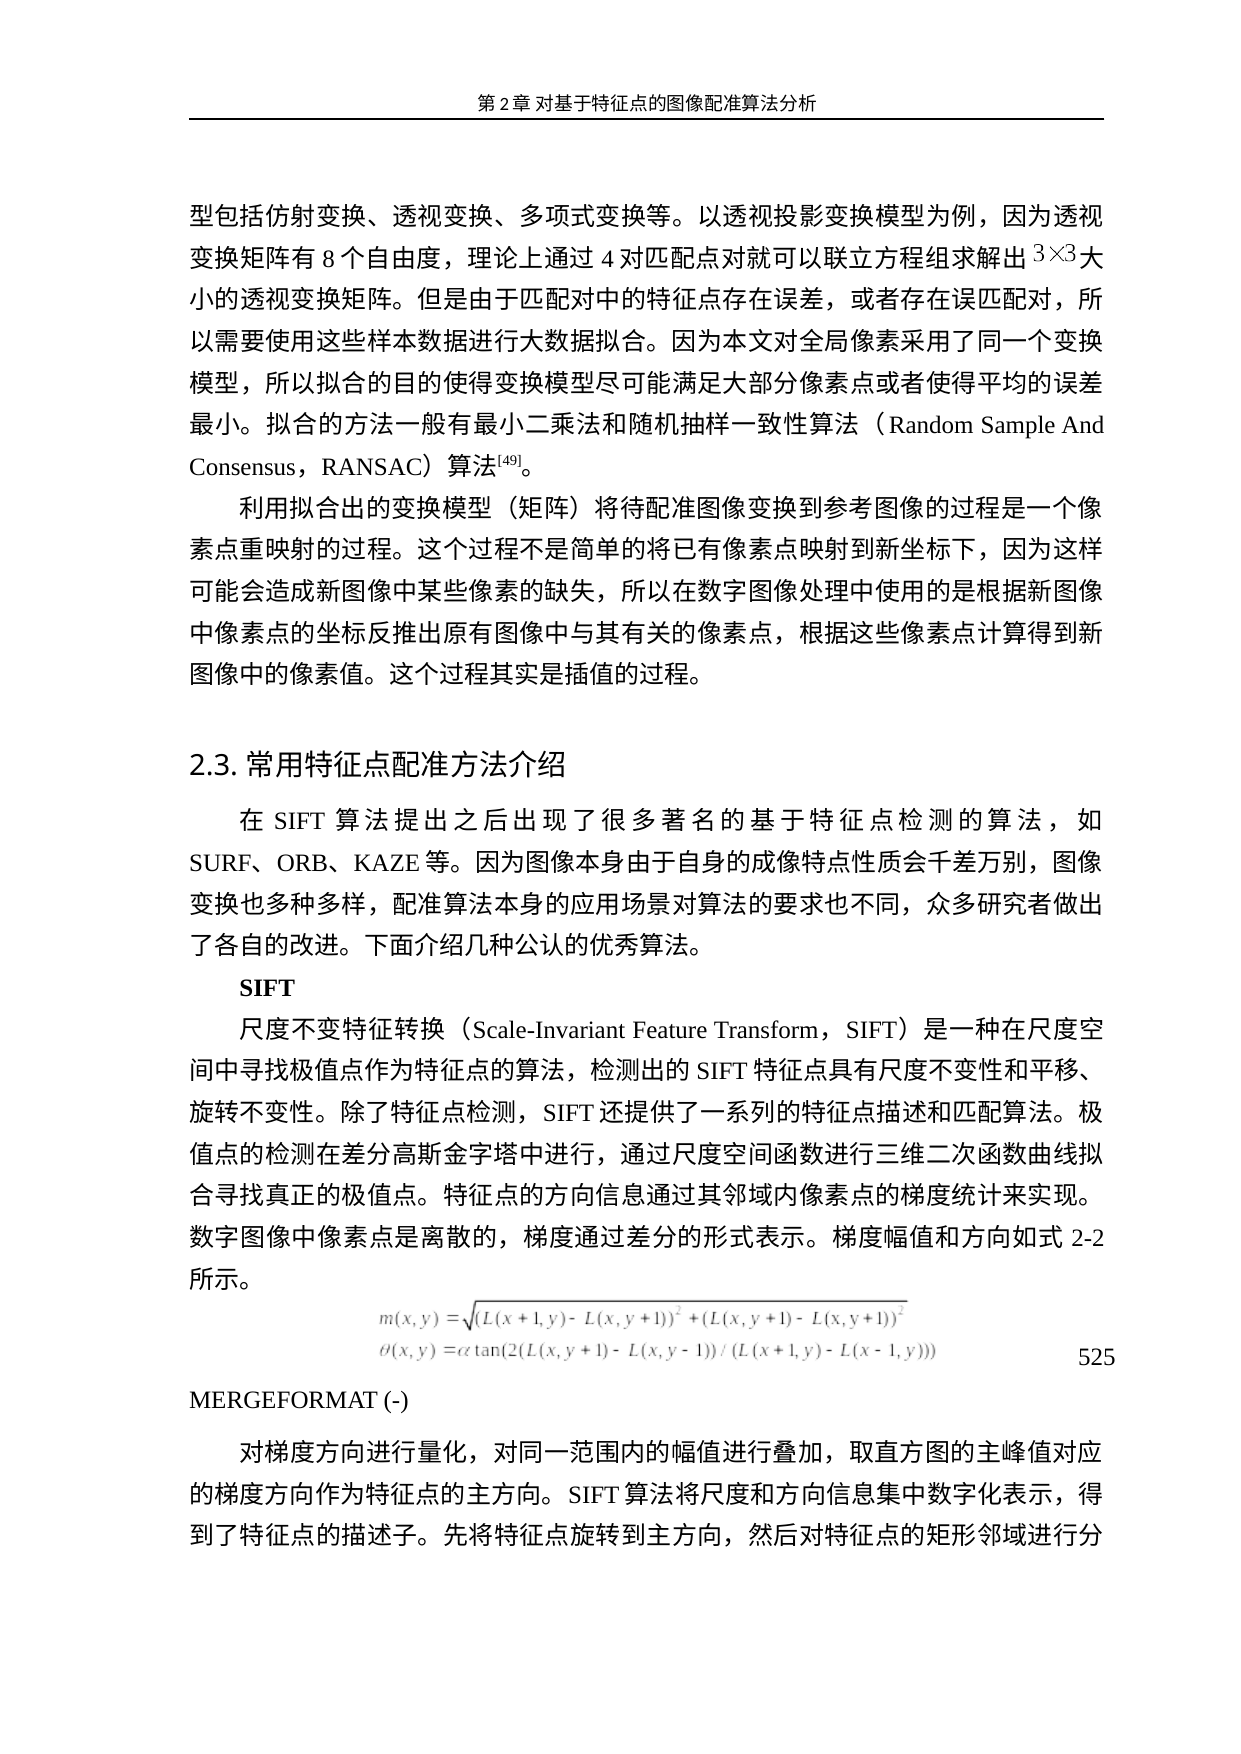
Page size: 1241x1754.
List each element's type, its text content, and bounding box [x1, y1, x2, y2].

text SIFT [189, 963, 1104, 1005]
subtitle 2.3. 常用特征点配准方法介绍 [189, 742, 1104, 784]
text 利用拟合出的变换模型（矩阵）将待配准图像变换到参考图像的过程是一个像素点重映射的过程。这个过程不是简单的将已有像素点映射到新坐标下，因为这样可能会造成新图像中某些像素的缺失，所以在数字图像处理中使用的是根据新图像中像素点的坐标反推出原有图像中与其有关的像素点，根据这些像素点计算得到新图像中的像素值。这个过程其实是插值的过程。 [189, 484, 1104, 692]
text 尺度不变特征转换（Scale-Invariant Feature Transform，SIFT）是一种在尺度空间中寻找极值点作为特征点的算法，检测出的SIFT特征点具有尺度不变性和平移、旋转不变性。除了特征点检测，SIFT还提供了一系列的特征点描述和匹配算法。极值点的检测在差分高斯金字塔中进行，通过尺度空间函数进行三维二次函数曲线拟合寻找真正的极值点。特征点的方向信息通过其邻域内像素点的梯度统计来实现。数字图像中像素点是离散的，梯度通过差分的形式表示。梯度幅值和方向如式2-2所示。 [189, 1005, 1104, 1296]
text 在SIFT算法提出之后出现了很多著名的基于特征点检测的算法，如SURF、ORB、KAZE等。因为图像本身由于自身的成像特点性质会千差万别，图像变换也多种多样，配准算法本身的应用场景对算法的要求也不同，众多研究者做出了各自的改进。下面介绍几种公认的优秀算法。 [189, 796, 1104, 963]
